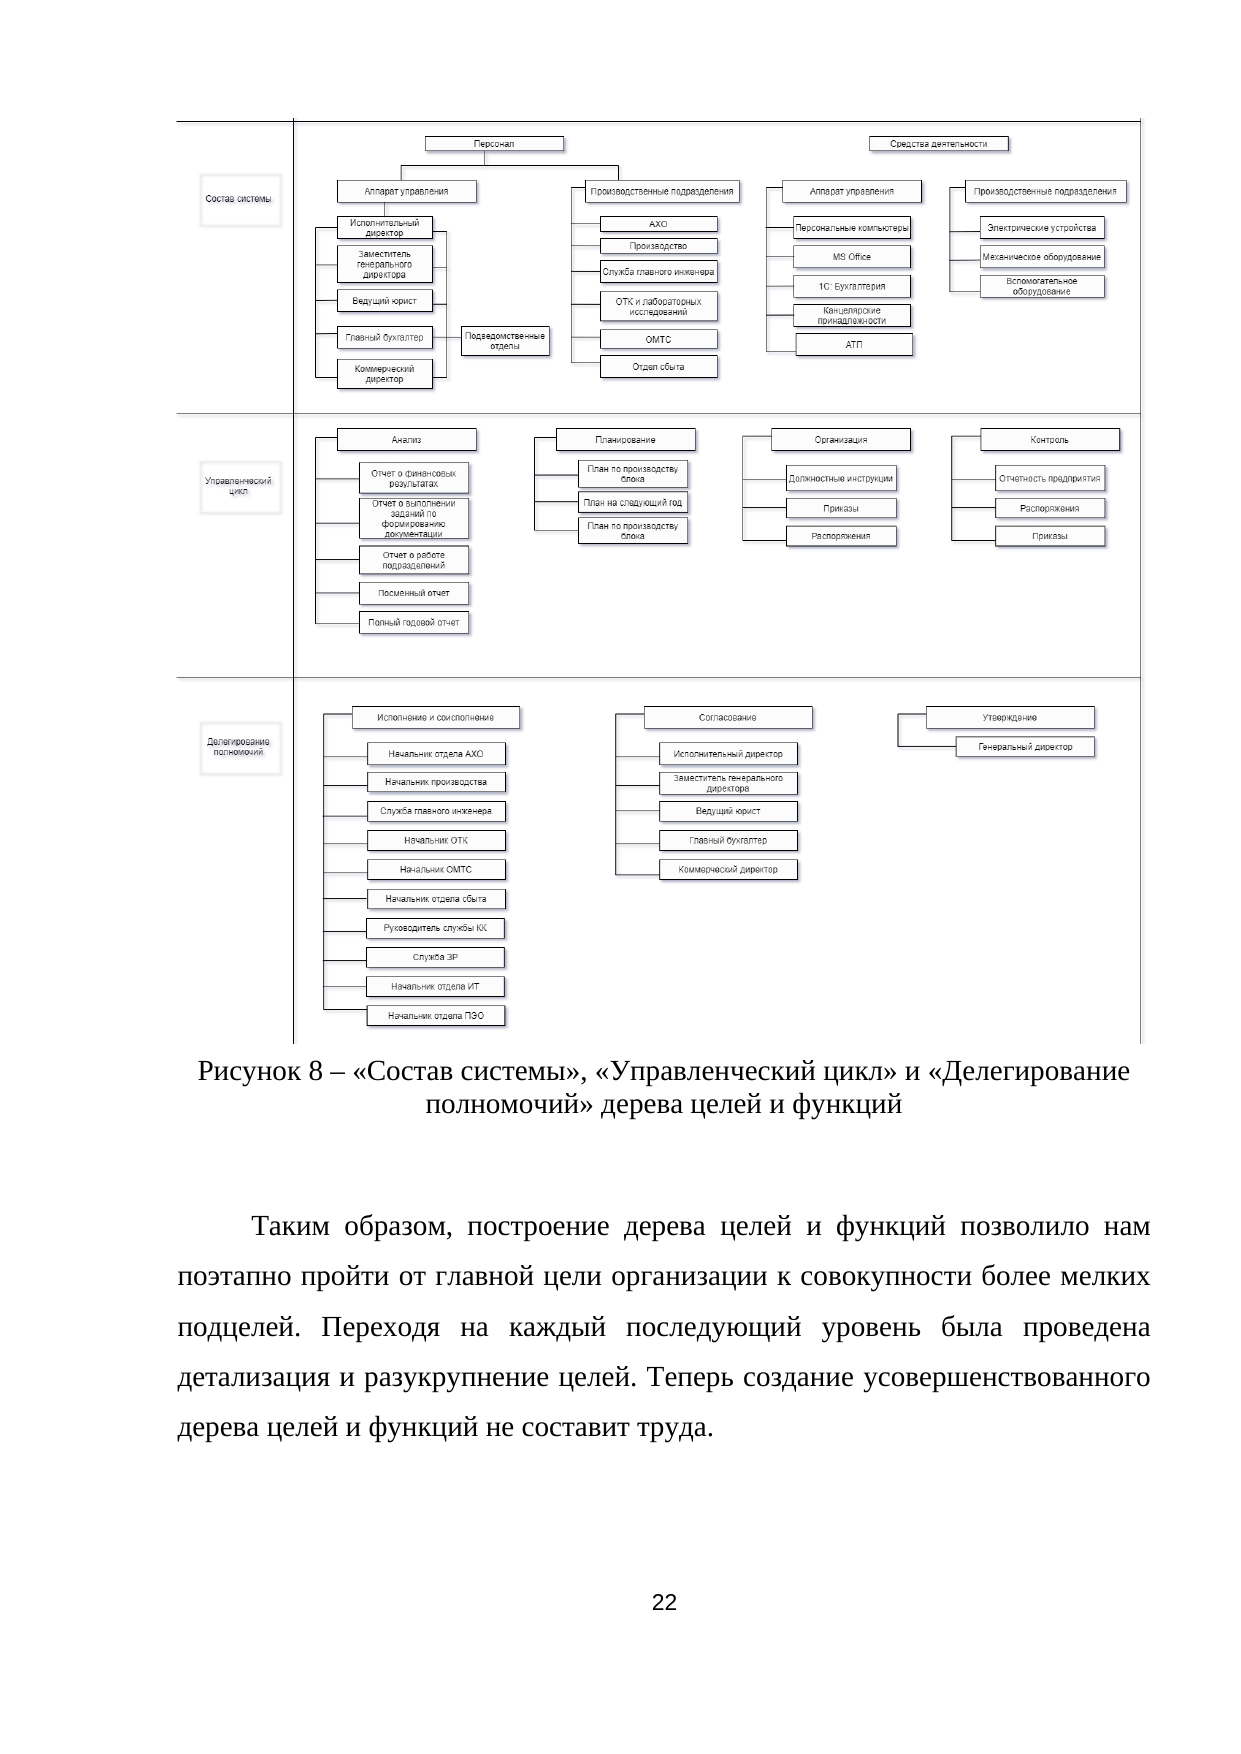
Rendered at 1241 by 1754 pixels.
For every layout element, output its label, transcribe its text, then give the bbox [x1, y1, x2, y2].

list Таким образом, построение дерева целей и функций позволило нам поэтапно пройти от главной цели организации к совокупности более мелких подцелей. Переходя на каждый последующий уровень была проведена детализация и разукрупнение целей. Теперь создание усовершенствованного дерева целей и функций не составит труда. [177, 1208, 1152, 1443]
picture [176, 118, 1151, 1044]
